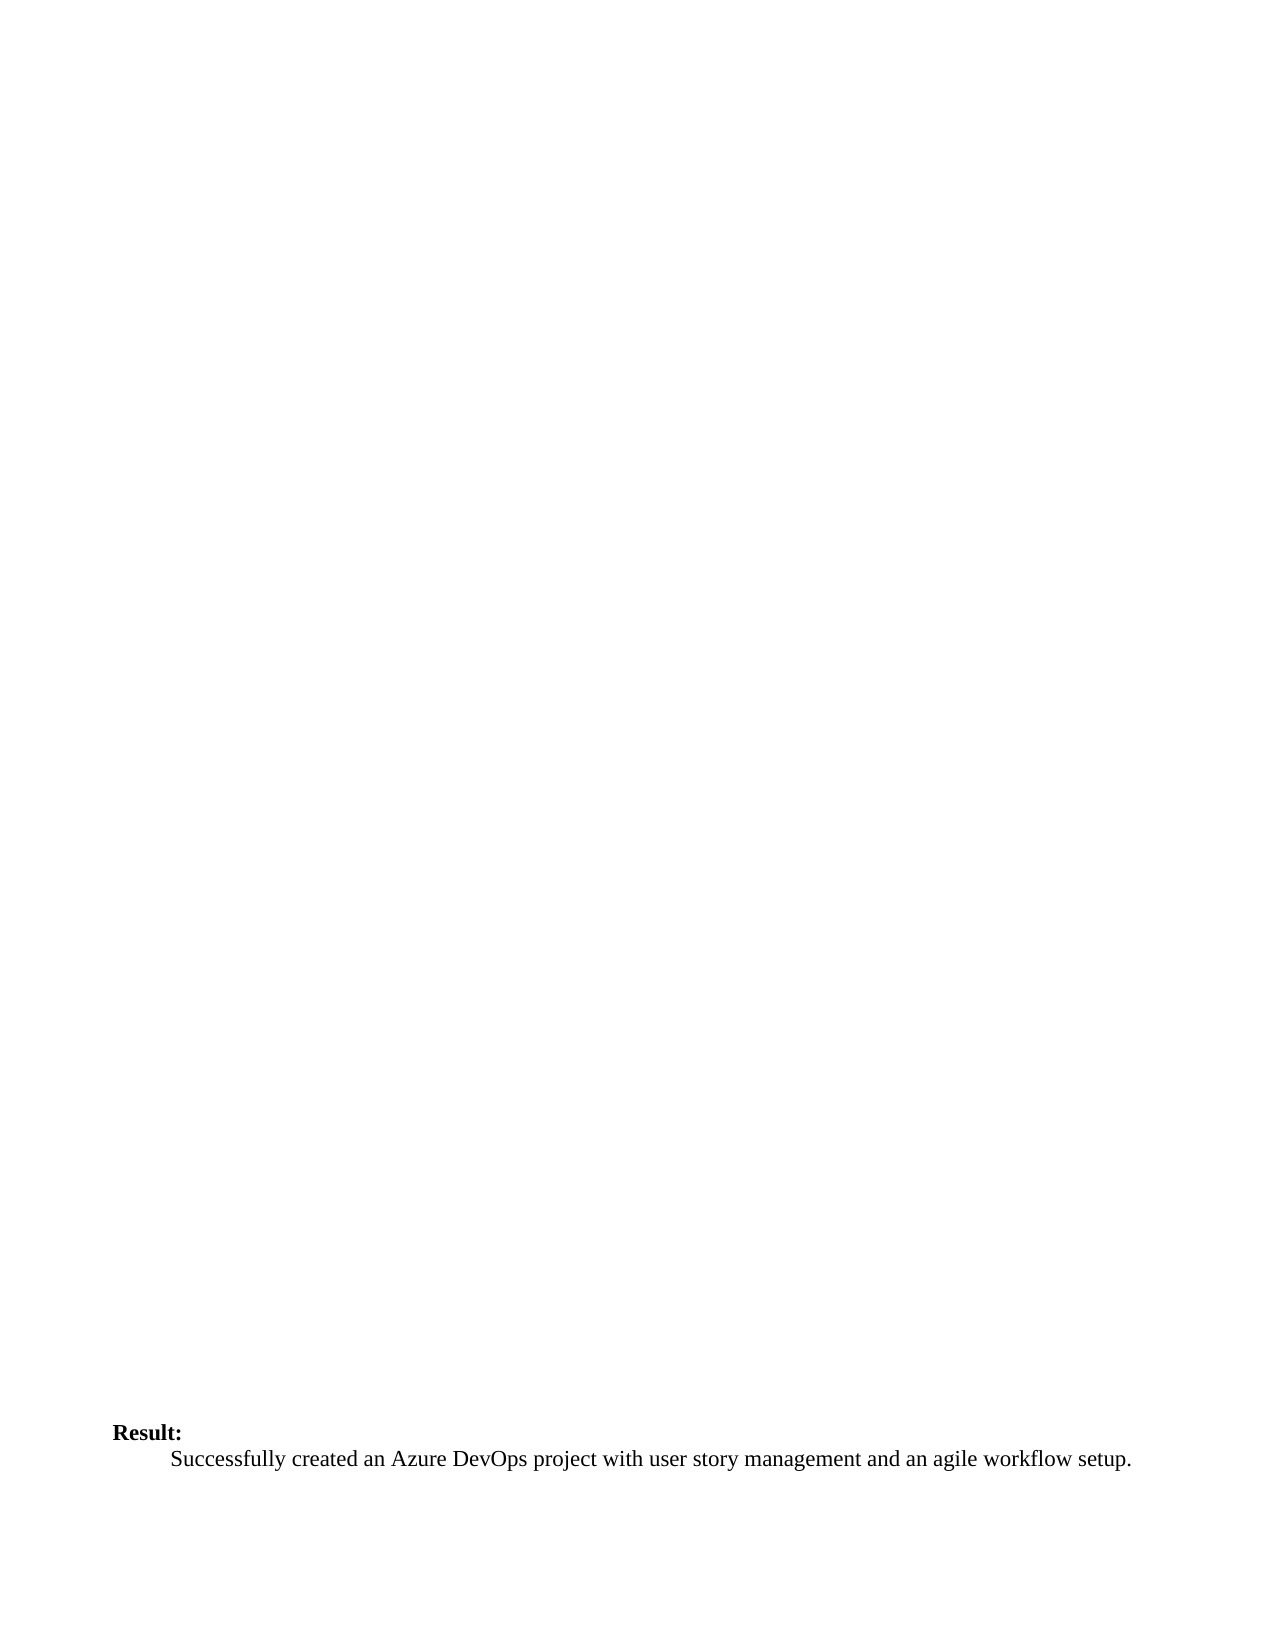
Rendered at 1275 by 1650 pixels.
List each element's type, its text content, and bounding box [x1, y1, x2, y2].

text Result: [112, 1418, 1162, 1445]
text Successfully created an Azure DevOps project with user story management and an agile workflow setup. [112, 1445, 1162, 1471]
